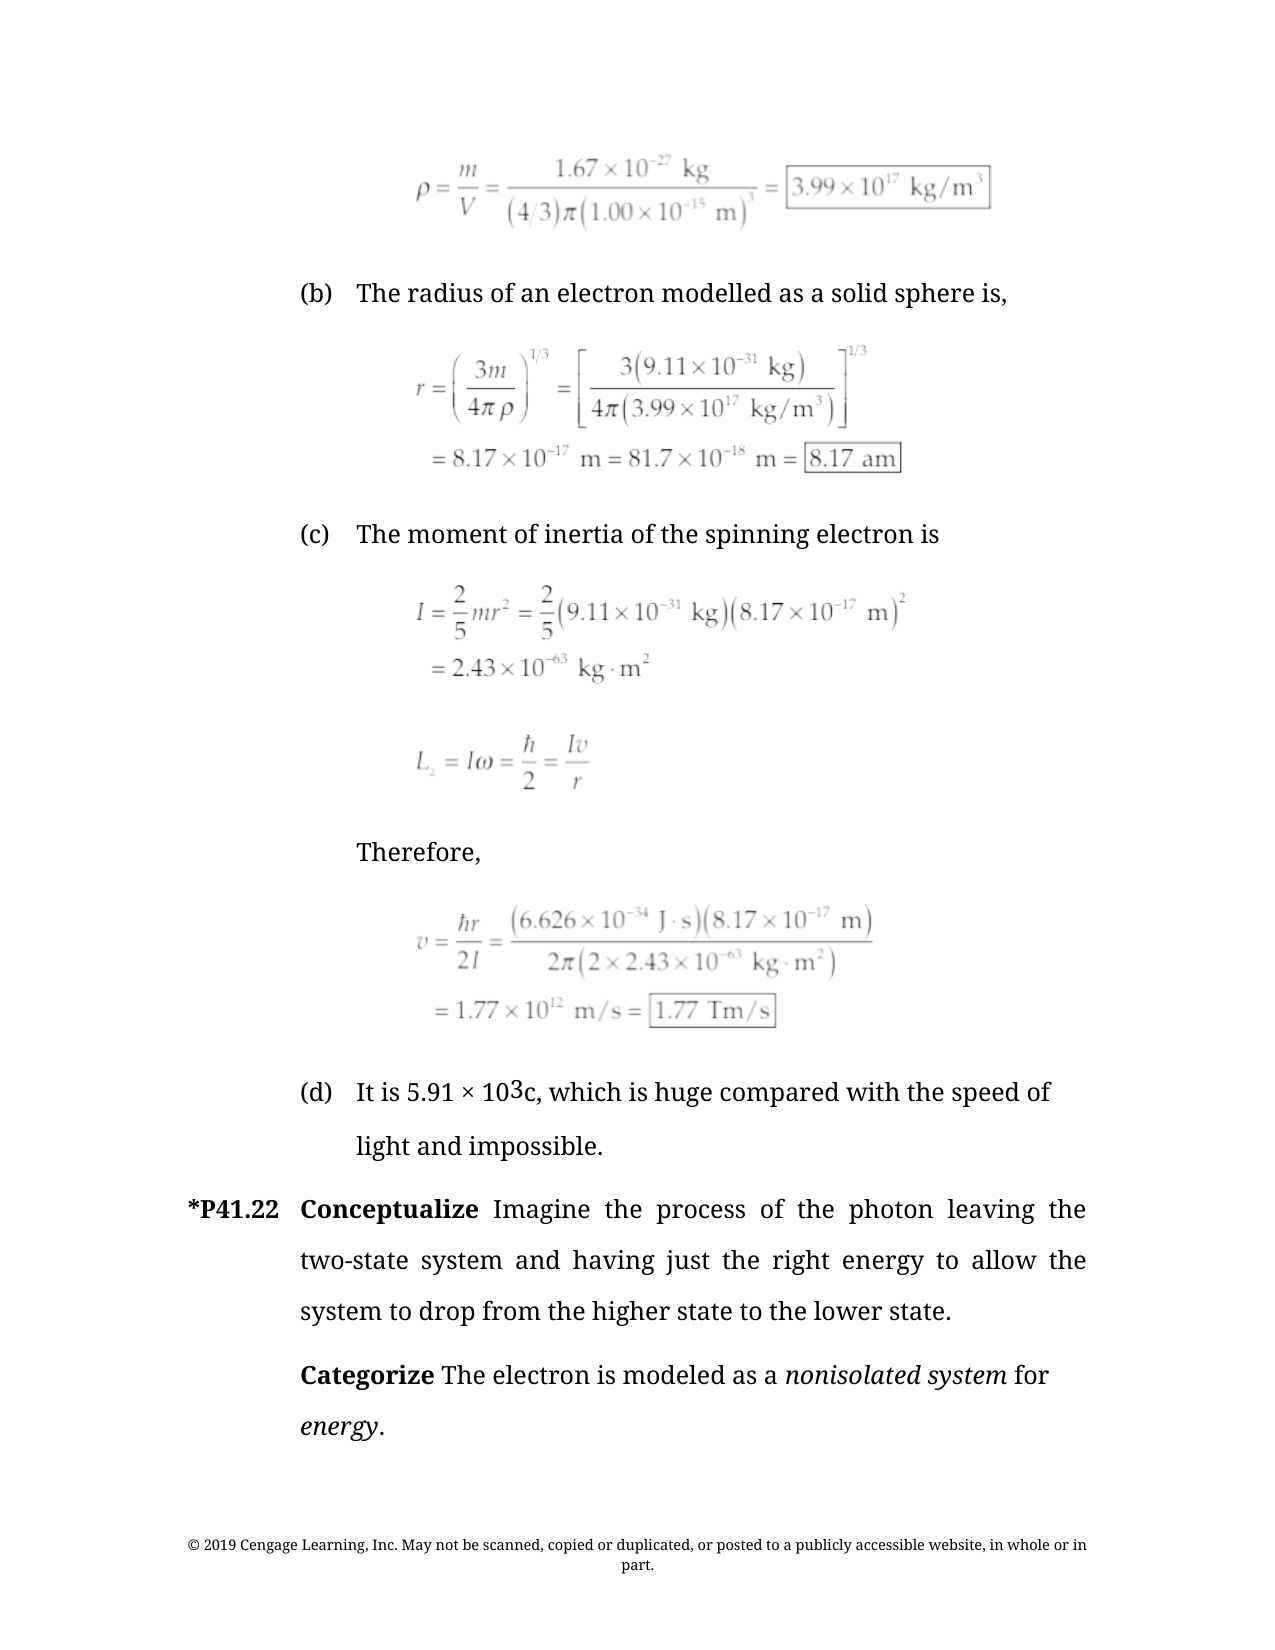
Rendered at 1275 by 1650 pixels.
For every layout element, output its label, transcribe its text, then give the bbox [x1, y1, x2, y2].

text *P41.22 Conceptualize Imagine the process of the photon leaving the two-state system and having just the right energy to allow the system to drop from the higher state to the lower state. [187, 1192, 1087, 1328]
text Categorize The electron is modeled as a nonisolated system for energy. [300, 1357, 1087, 1442]
text (d) It is 5.91 × 103c, which is huge compared with the speed of light and impossible. [187, 1071, 1087, 1162]
text Therefore, [187, 834, 1087, 869]
text (c) The moment of inertia of the spinning electron is [187, 516, 1087, 550]
text (b) The radius of an electron modelled as a solid sphere is, [187, 275, 1087, 309]
